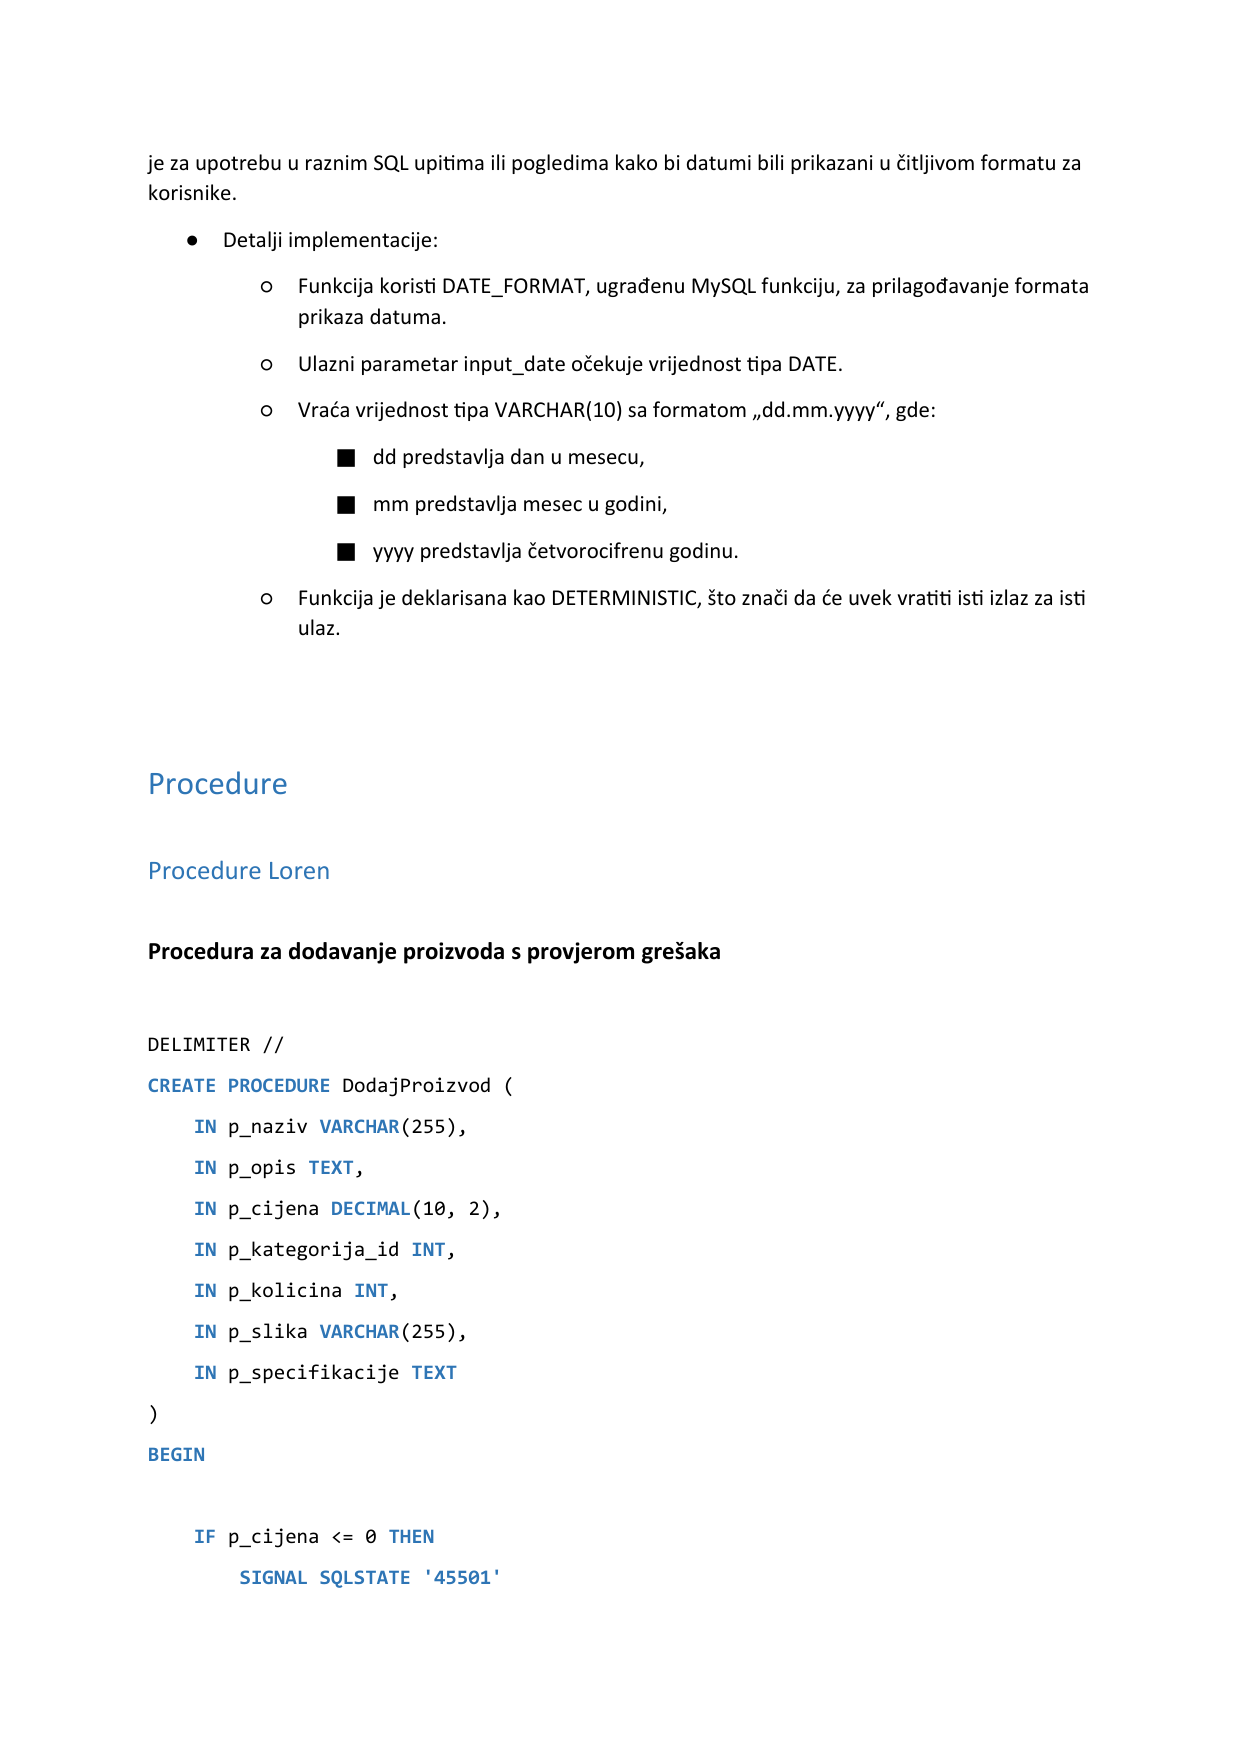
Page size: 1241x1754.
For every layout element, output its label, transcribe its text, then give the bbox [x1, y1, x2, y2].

text ) [148, 1401, 1093, 1426]
text CREATE PROCEDURE DodajProizvod ( [148, 1073, 1093, 1097]
text IN p_kolicina INT, [148, 1278, 1093, 1303]
subtitle Procedure Loren [148, 853, 1093, 886]
text IF p_cijena <= 0 THEN [148, 1524, 1093, 1549]
list Vraća vrijednost tipa VARCHAR(10) sa formatom „dd.mm.yyyy“, gde: [260, 396, 1093, 423]
subtitle Procedure [148, 762, 1093, 803]
list yyyy predstavlja četvorocifrenu godinu. [335, 536, 1093, 564]
list dd predstavlja dan u mesecu, [335, 442, 1093, 470]
list Funkcija je deklarisana kao DETERMINISTIC, što znači da će uvek vratiti isti izlaz za isti ulaz. [260, 583, 1093, 641]
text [148, 148, 1093, 206]
text IN p_opis TEXT, [148, 1155, 1093, 1179]
text SIGNAL SQLSTATE '45501' [148, 1566, 1093, 1590]
text IN p_naziv VARCHAR(255), [148, 1114, 1093, 1138]
text BEGIN [148, 1442, 1093, 1467]
text IN p_kategorija_id INT, [148, 1237, 1093, 1262]
list mm predstavlja mesec u godini, [335, 489, 1093, 517]
text IN p_slika VARCHAR(255), [148, 1319, 1093, 1344]
text IN p_specifikacije TEXT [148, 1360, 1093, 1385]
list Ulazni parametar input_date očekuje vrijednost tipa DATE. [260, 349, 1093, 377]
list Detalji implementacije: [185, 225, 1093, 253]
text Procedura za dodavanje proizvoda s provjerom grešaka [148, 936, 1093, 966]
list Funkcija koristi DATE_FORMAT, ugrađenu MySQL funkciju, za prilagođavanje formata prikaza datuma. [260, 272, 1093, 330]
text DELIMITER // [148, 1032, 1093, 1056]
text IN p_cijena DECIMAL(10, 2), [148, 1196, 1093, 1221]
